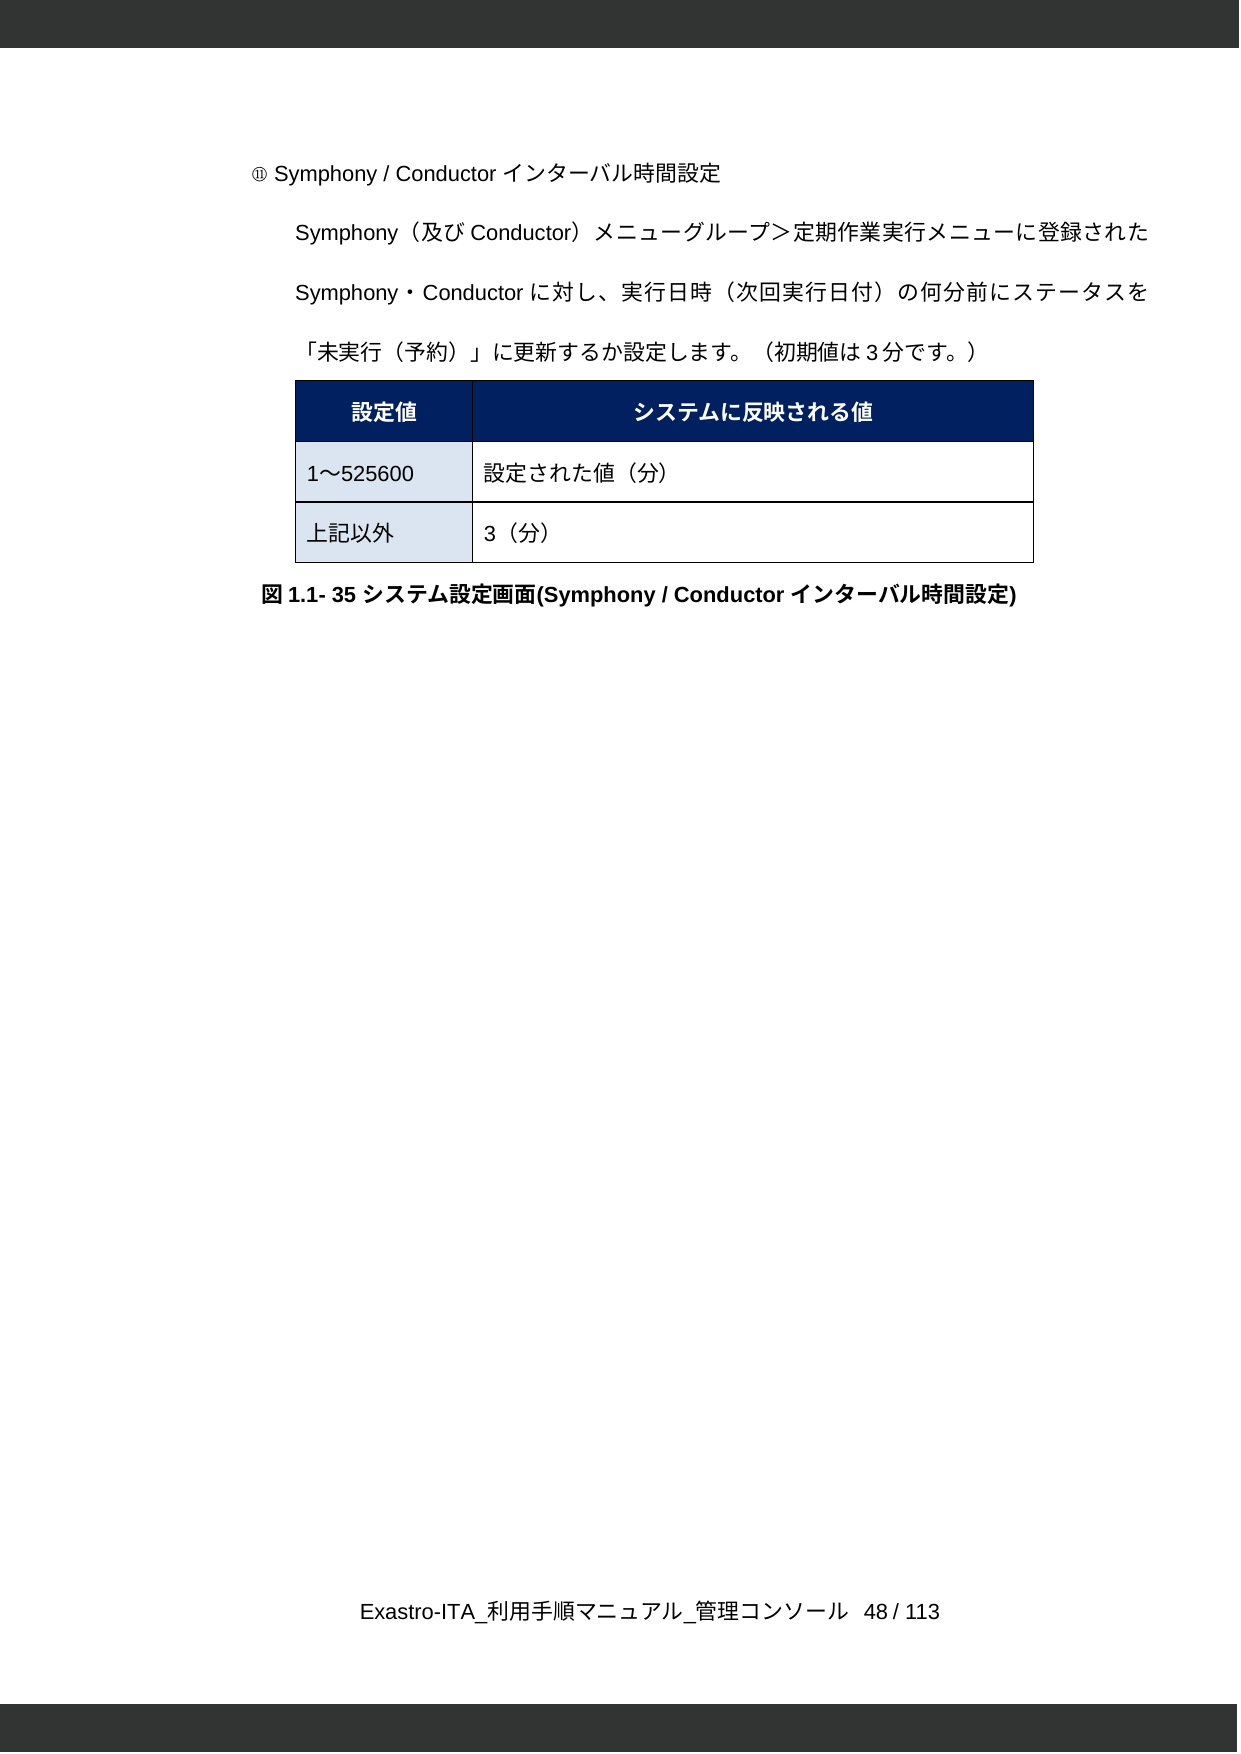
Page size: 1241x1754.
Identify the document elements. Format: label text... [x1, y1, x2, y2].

table_cell 設定された値（分） [473, 442, 1033, 501]
subtitle Symphony / Conductor インターバル時間設定 [251, 142, 1152, 201]
text Symphony（及びConductor）メニューグループ＞定期作業実行メニューに登録されたSymphony・Conductorに対し、実行日時（次回実行日付）の何分前にステータスを「未実行（予約）」に更新するか設定します。（初期値は3分です。） [295, 201, 1152, 380]
text 図 1.1- 35 システム設定画面(Symphony / Conductor インターバル時間設定) [148, 563, 1130, 623]
table_cell 1～525600 [296, 442, 472, 501]
table_cell 3（分） [473, 503, 1033, 562]
table_cell 上記以外 [296, 503, 472, 562]
picture [0, 1704, 1237, 1752]
table_header 設定値 [296, 381, 472, 441]
table_header システムに反映される値 [473, 381, 1033, 441]
picture [0, 0, 1239, 48]
